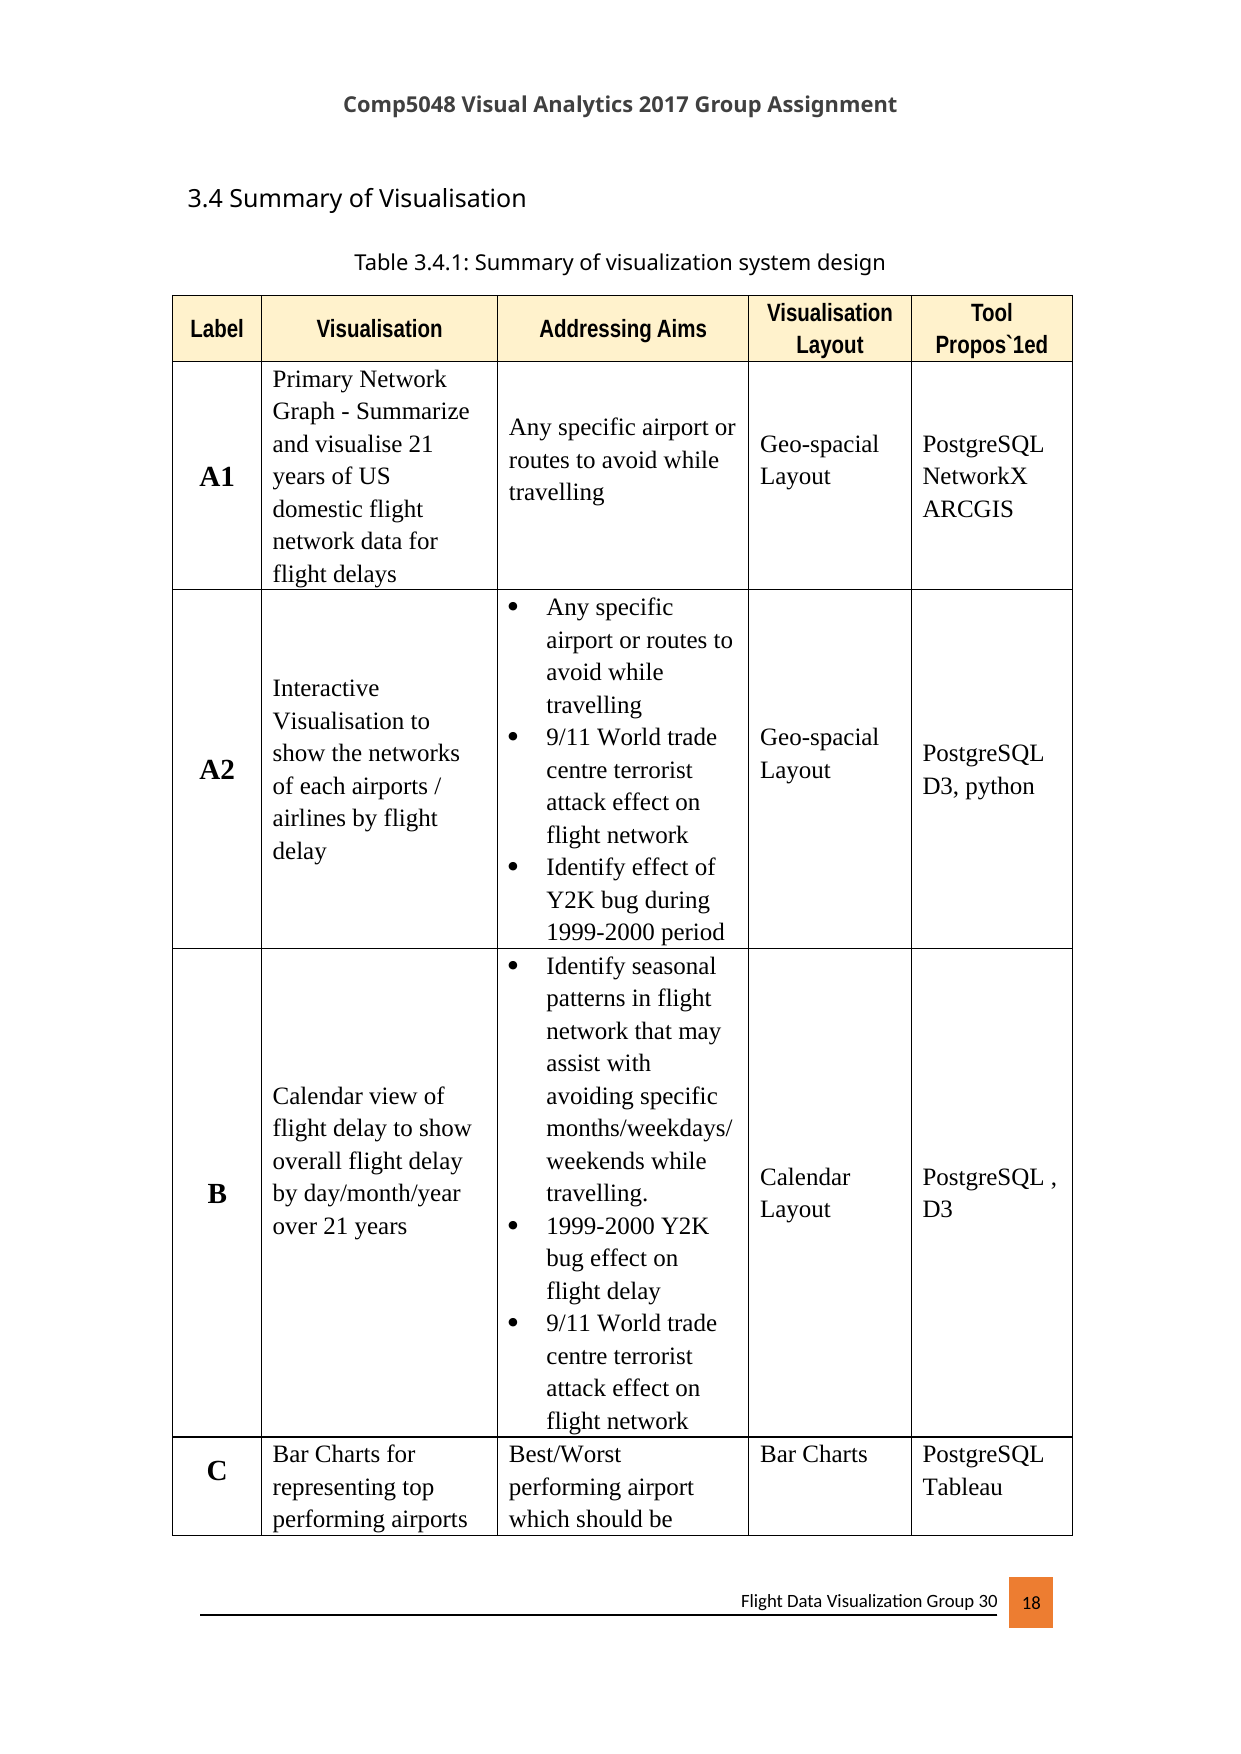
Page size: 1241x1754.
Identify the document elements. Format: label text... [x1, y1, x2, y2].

table_cell Geo-spacial Layout [749, 362, 911, 589]
table_header Visualisation [262, 296, 497, 361]
table_cell Any specific airport or routes to avoid while travelling [498, 362, 748, 589]
table_cell A2 [173, 590, 261, 948]
text 3.4 Summary of Visualisation [187, 165, 1053, 230]
table_cell Calendar Layout [749, 949, 911, 1436]
table_cell PostgreSQL Tableau [912, 1438, 1072, 1535]
table_header Tool Propos`1ed [912, 296, 1072, 361]
table_cell PostgreSQL ,D3 [912, 949, 1072, 1436]
table_cell Any specific airport or routes to avoid while travelling 9/11 World trade centre terrorist attack effect on flight network Identify effect of Y2K bug during 1999-2000 period [498, 590, 748, 948]
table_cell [498, 1438, 748, 1535]
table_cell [262, 1438, 497, 1535]
table_cell Bar Charts [749, 1438, 911, 1535]
table_cell C [173, 1438, 261, 1535]
table_cell Geo-spacial Layout [749, 590, 911, 948]
table_cell Primary Network Graph - Summarize and visualise 21 years of US domestic flight network data for flight delays [262, 362, 497, 589]
table_header Label [173, 296, 261, 361]
table_cell PostgreSQL NetworkX ARCGIS [912, 362, 1072, 589]
text Table 3.4.1: Summary of visualization system design [187, 246, 1053, 278]
table_cell Identify seasonal patterns in flight network that may assist with avoiding specific months/weekdays/weekends while travelling. 1999-2000 Y2K bug effect on flight delay 9/11 World trade centre terrorist attack effect on flight network [498, 949, 748, 1436]
table_cell PostgreSQL D3, python [912, 590, 1072, 948]
table_cell Calendar view of flight delay to show overall flight delay by day/month/year over 21 years [262, 949, 497, 1436]
table_header Addressing Aims [498, 296, 748, 361]
table_cell A1 [173, 362, 261, 589]
table_cell Interactive Visualisation to show the networks of each airports / airlines by flight delay [262, 590, 497, 948]
table_header Visualisation Layout [749, 296, 911, 361]
table_cell B [173, 949, 261, 1436]
